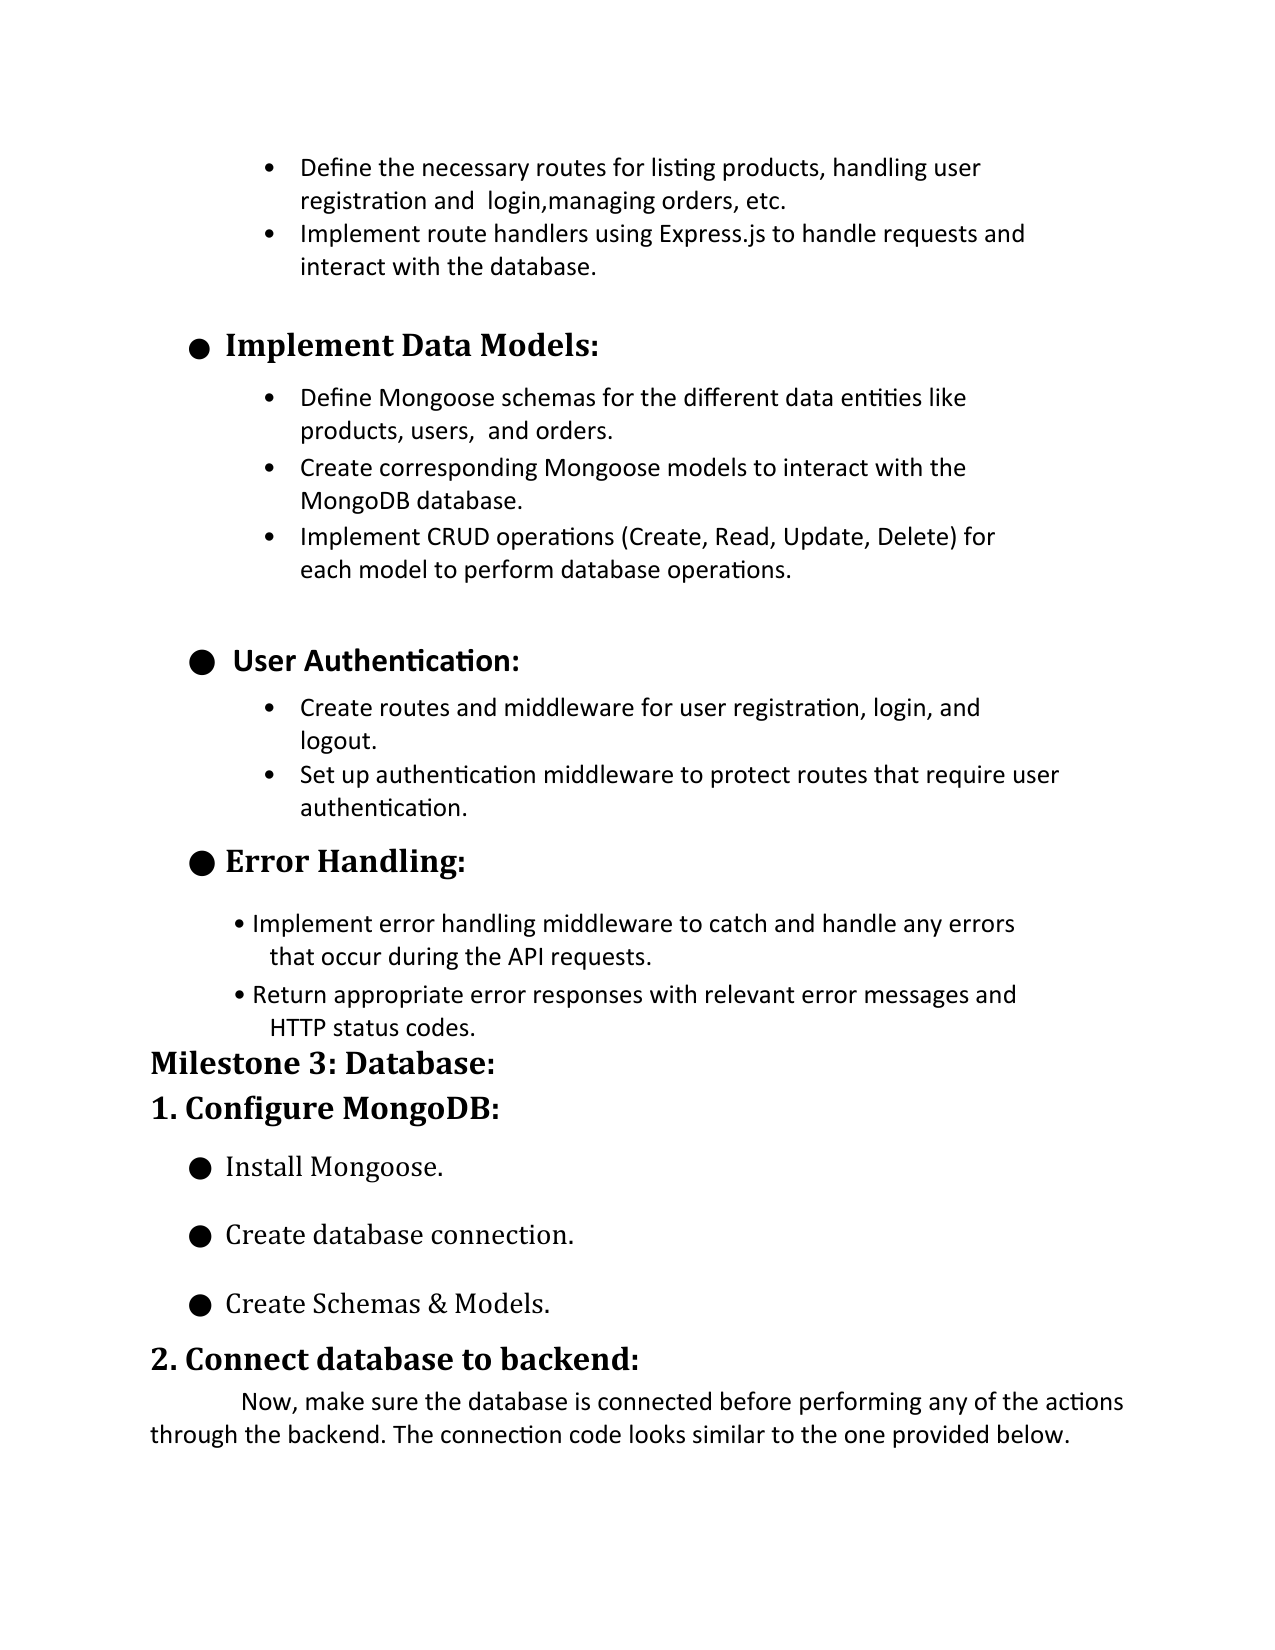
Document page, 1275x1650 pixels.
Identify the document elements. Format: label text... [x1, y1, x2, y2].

list Implement Data Models: [187, 316, 1068, 372]
text Milestone 3: Database: [150, 1043, 1125, 1082]
list Create corresponding Mongoose models to interact with the MongoDB database. [262, 450, 1052, 516]
list User Authentication: [187, 622, 1052, 690]
list Install Mongoose. [187, 1133, 1125, 1193]
list Error Handling: [187, 823, 1068, 892]
text 1. Configure MongoDB: [150, 1088, 1125, 1127]
list Create Schemas & Models. [187, 1270, 1125, 1330]
list Create database connection. [187, 1202, 1125, 1261]
text 2. Connect database to backend: [150, 1339, 1125, 1378]
text Now, make sure the database is connected before performing any of the actions through the backend. The connection code looks similar to the one provided below. [150, 1384, 1125, 1450]
list Set up authentication middleware to protect routes that require user authentication. [262, 757, 1068, 823]
text • Implement error handling middleware to catch and handle any errors that occur during the API requests. [232, 906, 1036, 972]
list Define Mongoose schemas for the different data entities like products, users, and orders. [262, 380, 1033, 446]
text • Return appropriate error responses with relevant error messages and HTTP status codes. [233, 977, 1056, 1043]
list Create routes and middleware for user registration, login, and logout. [262, 691, 1068, 757]
list Implement CRUD operations (Create, Read, Update, Delete) for each model to perform database operations. [262, 519, 1052, 586]
list Implement route handlers using Express.js to handle requests and interact with the database. [262, 216, 1068, 282]
list Define the necessary routes for listing products, handling user registration and login,managing orders, etc. [262, 150, 1068, 216]
